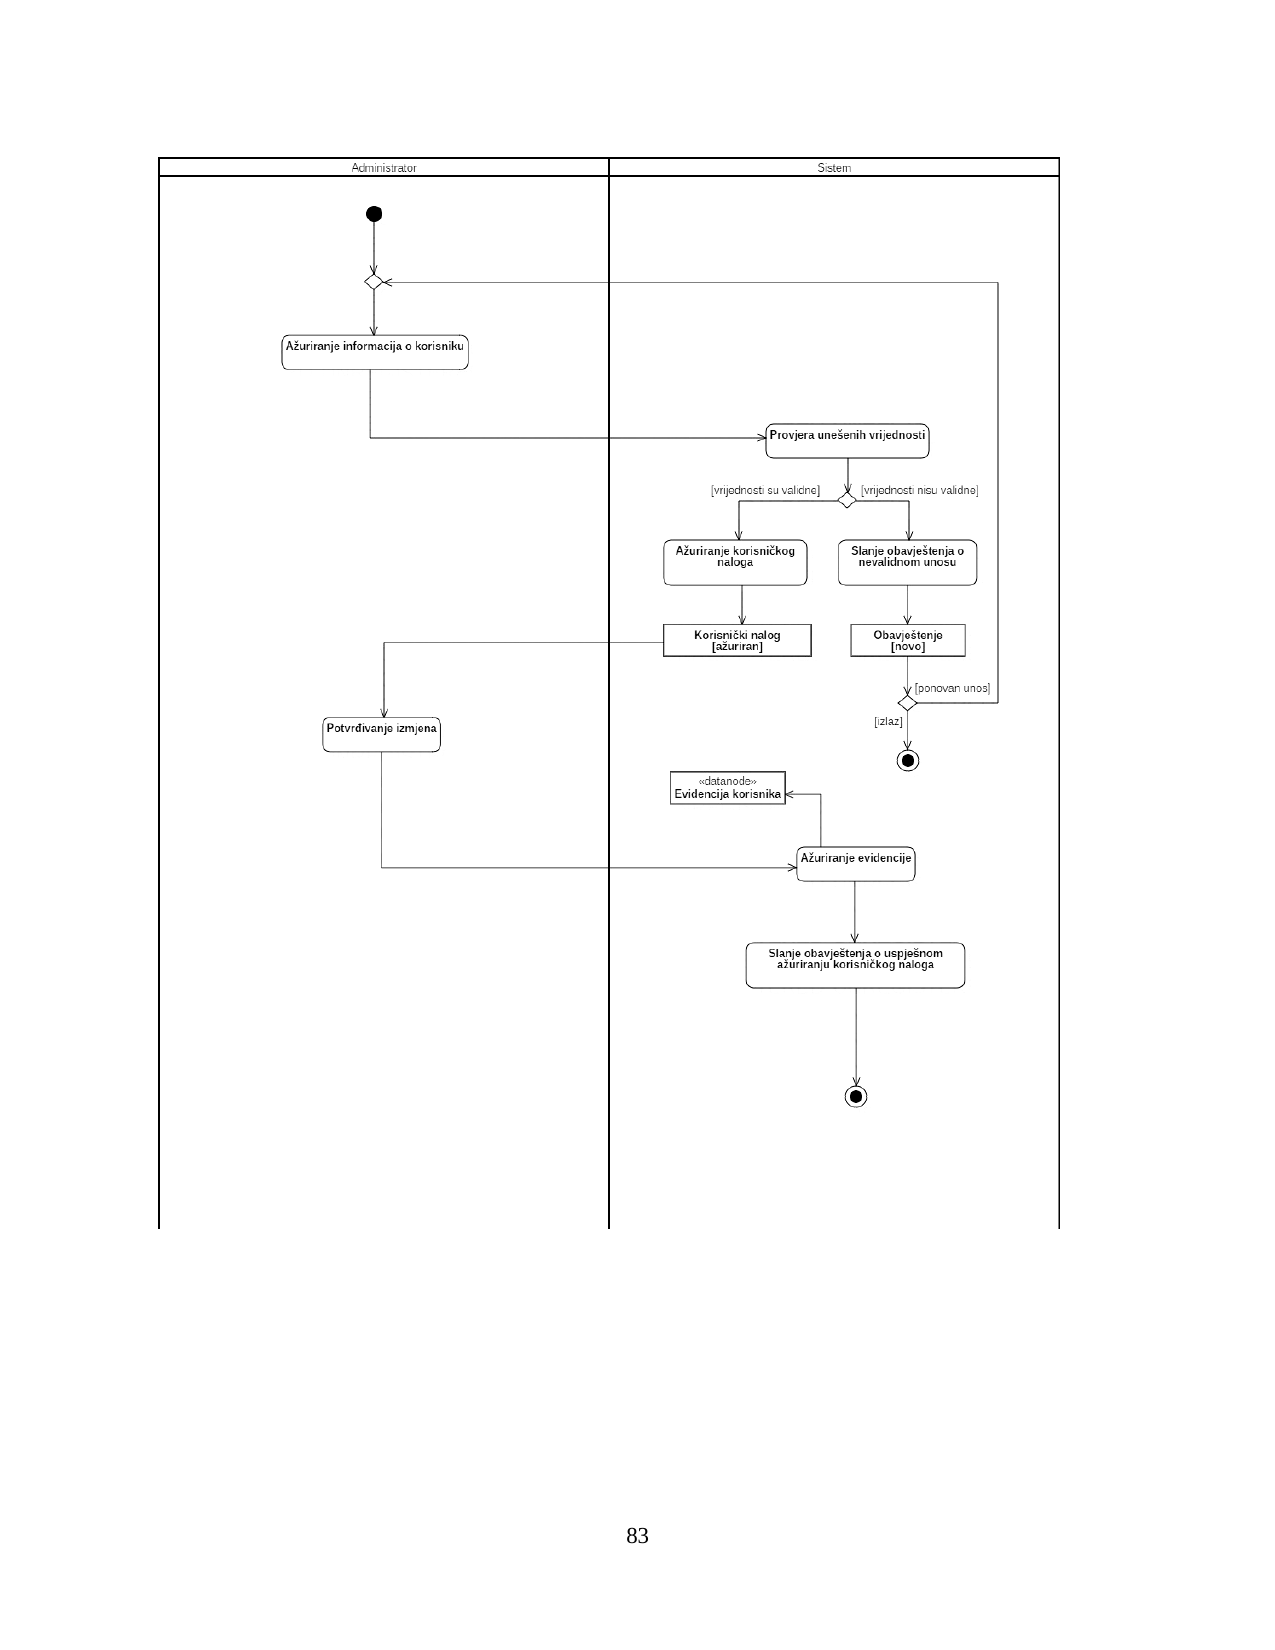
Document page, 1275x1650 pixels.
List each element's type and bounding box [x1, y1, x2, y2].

picture [150, 150, 1066, 1237]
